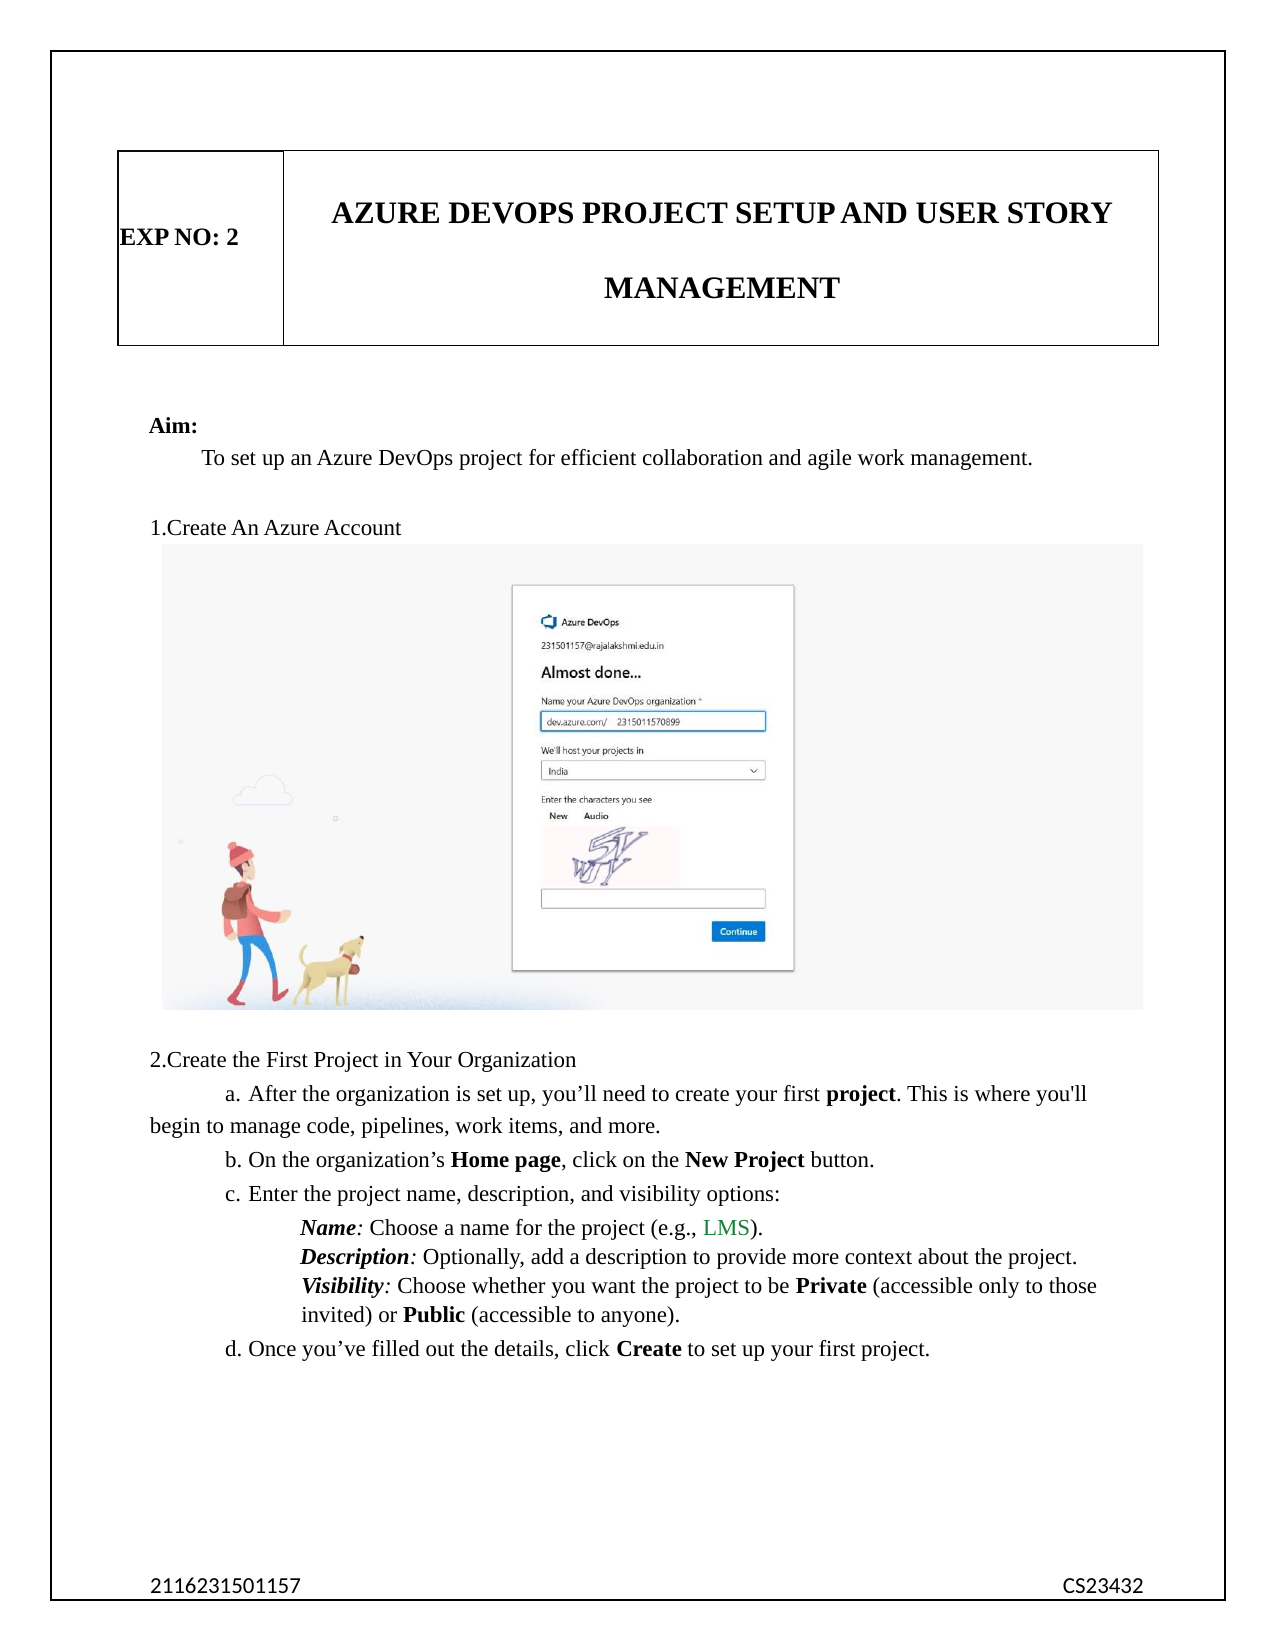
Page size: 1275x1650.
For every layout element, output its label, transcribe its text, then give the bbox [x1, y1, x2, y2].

table_header AZURE DEVOPS PROJECT SETUP AND USER STORY MANAGEMENT [284, 151, 1158, 345]
picture [162, 544, 1144, 1010]
table_header EXP NO: 2 [119, 152, 283, 345]
list On the organization’s Home page, click on the New Project button. [225, 1146, 1133, 1173]
text 1.Create An Azure Account [149, 514, 1133, 540]
text begin to manage code, pipelines, work items, and more. [149, 1112, 1133, 1139]
text 2.Create the First Project in Your Organization [149, 1046, 1133, 1072]
text Aim: [148, 412, 1149, 439]
text Name: Choose a name for the project (e.g., LMS). [300, 1213, 1133, 1240]
list Enter the project name, description, and visibility options: [225, 1180, 1133, 1206]
list After the organization is set up, you’ll need to create your first project. This is where you'll [225, 1080, 1133, 1106]
text To set up an Azure DevOps project for efficient collaboration and agile work management. [149, 444, 1133, 471]
text Description: Optionally, add a description to provide more context about the project. Visibility: Choose whether you want the project to be Private (accessible only to those invited) or Public (accessible to anyone). [300, 1243, 1133, 1328]
list Once you’ve filled out the details, click Create to set up your first project. [225, 1335, 1133, 1361]
